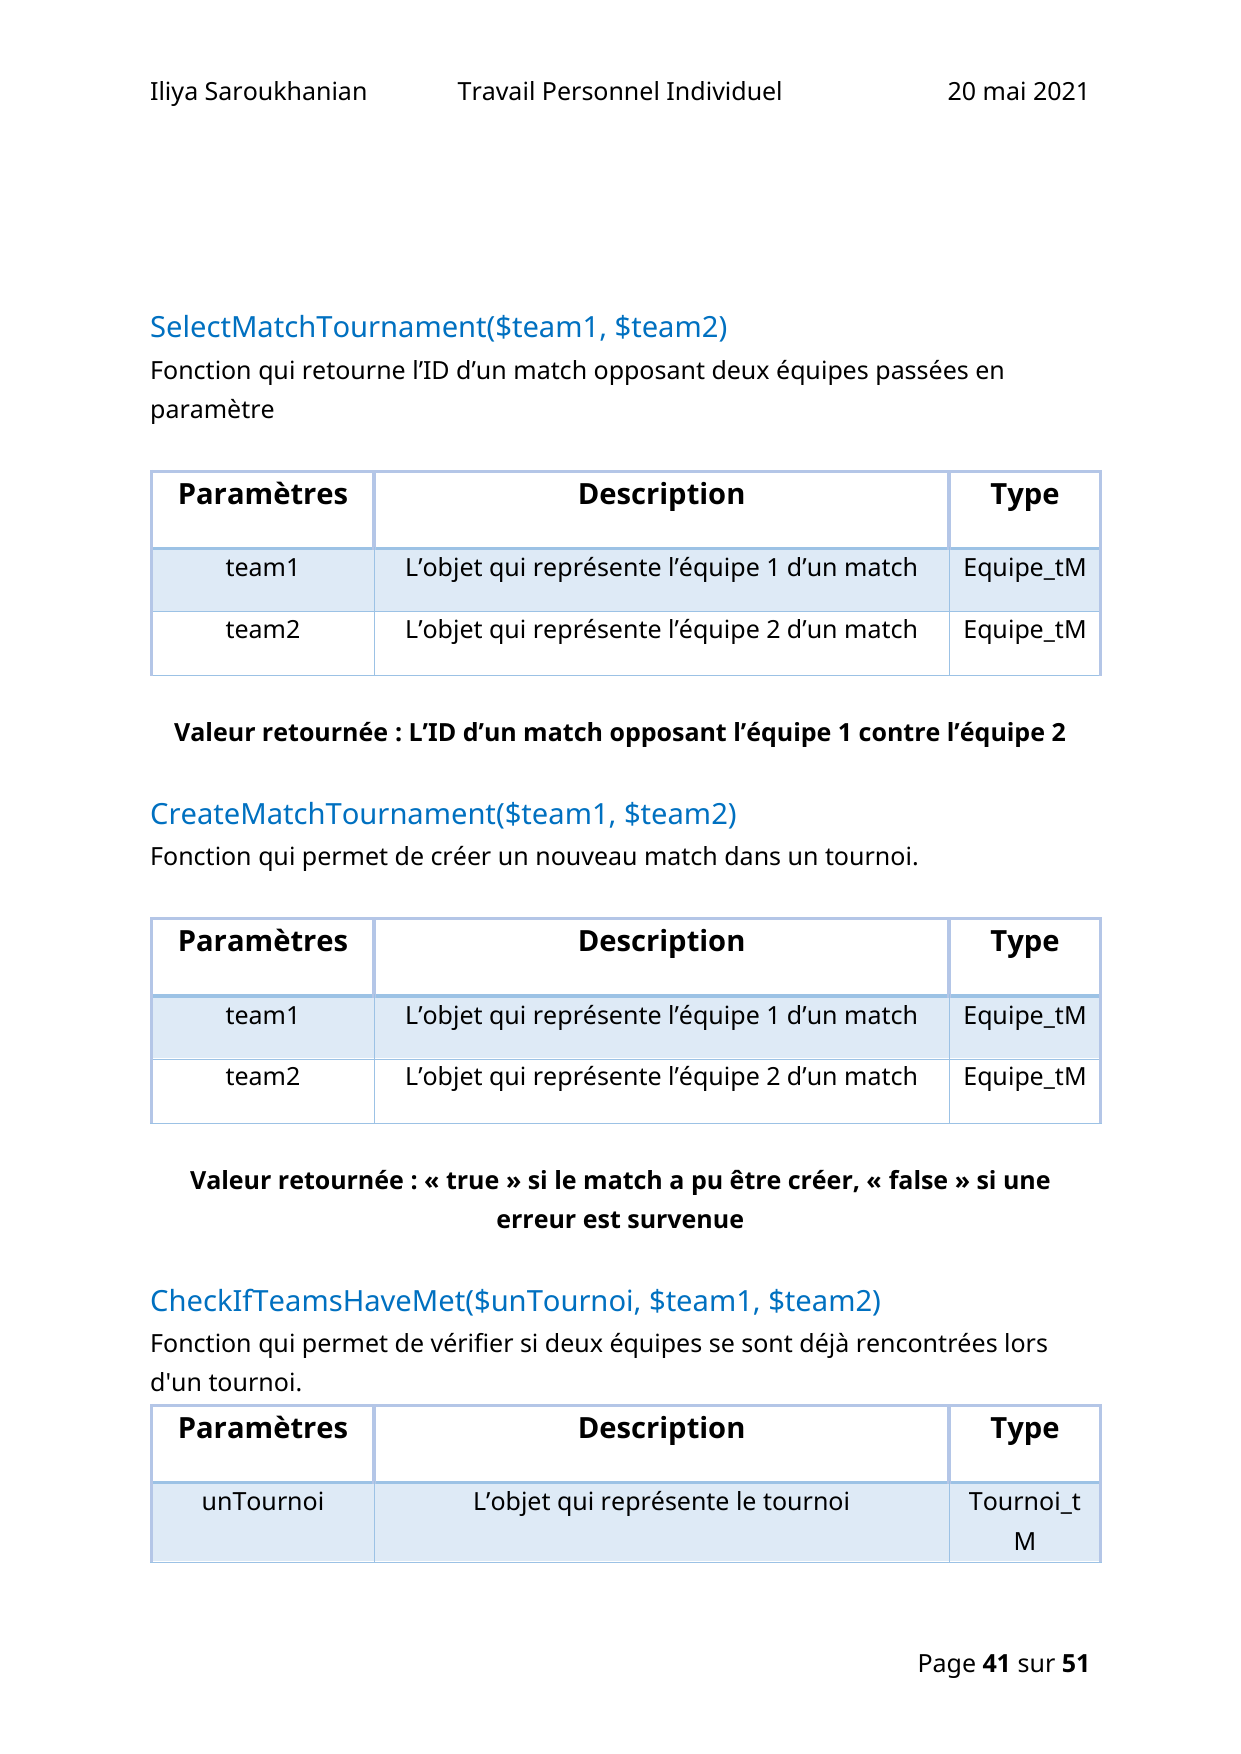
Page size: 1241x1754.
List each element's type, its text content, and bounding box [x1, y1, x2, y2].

table_header Paramètres [153, 920, 372, 994]
table_cell L’objet qui représente l’équipe 2 d’un match [375, 1060, 949, 1123]
table_header Description [376, 920, 947, 994]
table_header Paramètres [153, 473, 372, 547]
table_cell L’objet qui représente le tournoi [375, 1484, 949, 1561]
table_header Description [376, 1407, 947, 1481]
text Fonction qui permet de créer un nouveau match dans un tournoi. [150, 839, 1090, 873]
table_cell Equipe_tM [950, 550, 1099, 611]
table_cell L’objet qui représente l’équipe 1 d’un match [375, 550, 949, 611]
table_cell L’objet qui représente l’équipe 1 d’un match [375, 998, 949, 1058]
table_cell Equipe_tM [950, 612, 1099, 675]
table_cell team2 [153, 1060, 374, 1123]
text SelectMatchTournament($team1, $team2) [150, 307, 1090, 346]
table_cell Equipe_tM [950, 998, 1099, 1058]
table_cell unTournoi [153, 1484, 374, 1561]
text CheckIfTeamsHaveMet($unTournoi, $team1, $team2) [150, 1280, 1090, 1319]
table_cell Equipe_tM [950, 1060, 1099, 1123]
text Fonction qui retourne l’ID d’un match opposant deux équipes passées en paramètre [150, 352, 1090, 426]
table_header Type [951, 1407, 1099, 1481]
table_header Description [376, 473, 947, 547]
table_cell L’objet qui représente l’équipe 2 d’un match [375, 612, 949, 675]
table_header Paramètres [153, 1407, 372, 1481]
text Fonction qui permet de vérifier si deux équipes se sont déjà rencontrées lors d'un tournoi. [150, 1325, 1090, 1399]
table_header Type [951, 920, 1099, 994]
text Valeur retournée : L’ID d’un match opposant l’équipe 1 contre l’équipe 2 [150, 715, 1090, 749]
text Valeur retournée : « true » si le match a pu être créer, « false » si une erreur est survenue [150, 1162, 1090, 1236]
table_cell team1 [153, 998, 374, 1058]
table_cell Tournoi_tM [950, 1484, 1099, 1561]
table_cell team2 [153, 612, 374, 675]
table_header Type [951, 473, 1099, 547]
table_cell team1 [153, 550, 374, 611]
text CreateMatchTournament($team1, $team2) [150, 793, 1090, 833]
